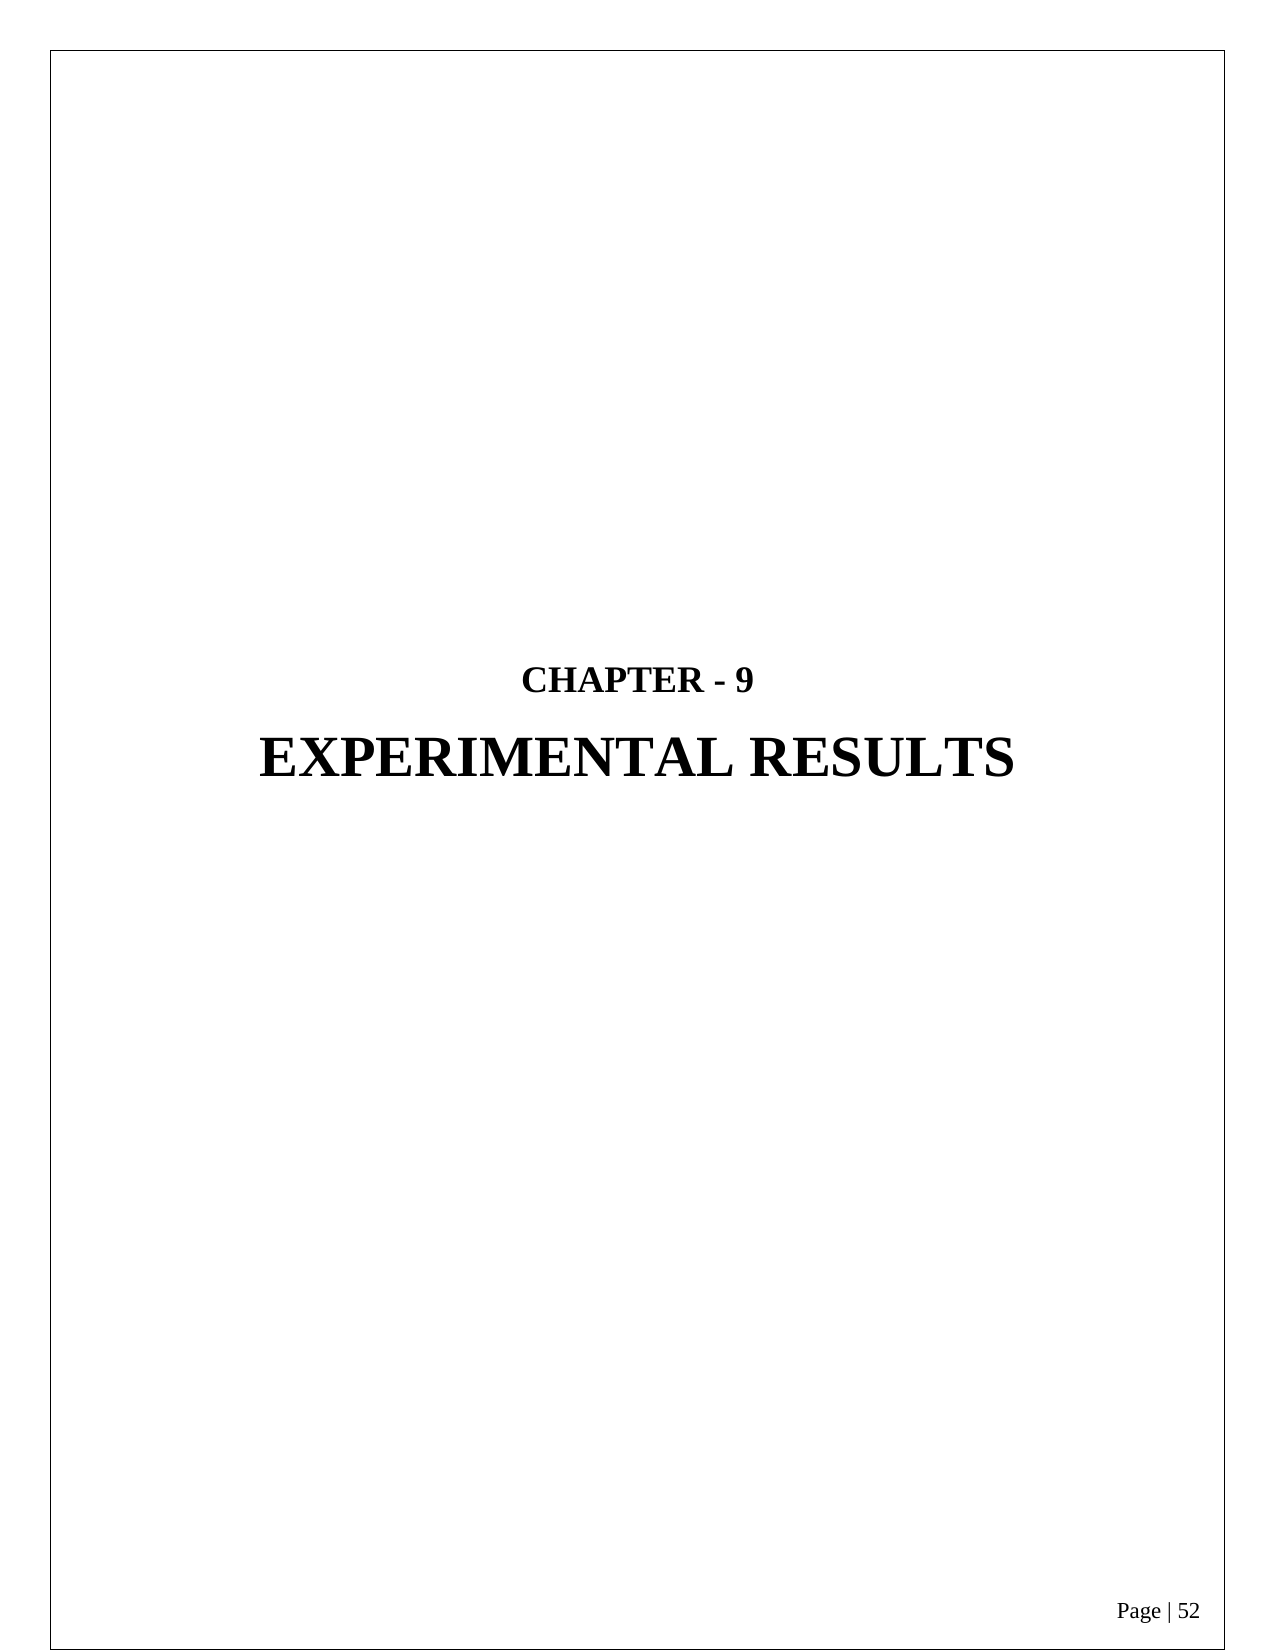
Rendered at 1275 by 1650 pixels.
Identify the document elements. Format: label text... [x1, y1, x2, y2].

text CHAPTER - 9 [75, 657, 1200, 700]
text EXPERIMENTAL RESULTS [75, 722, 1200, 789]
